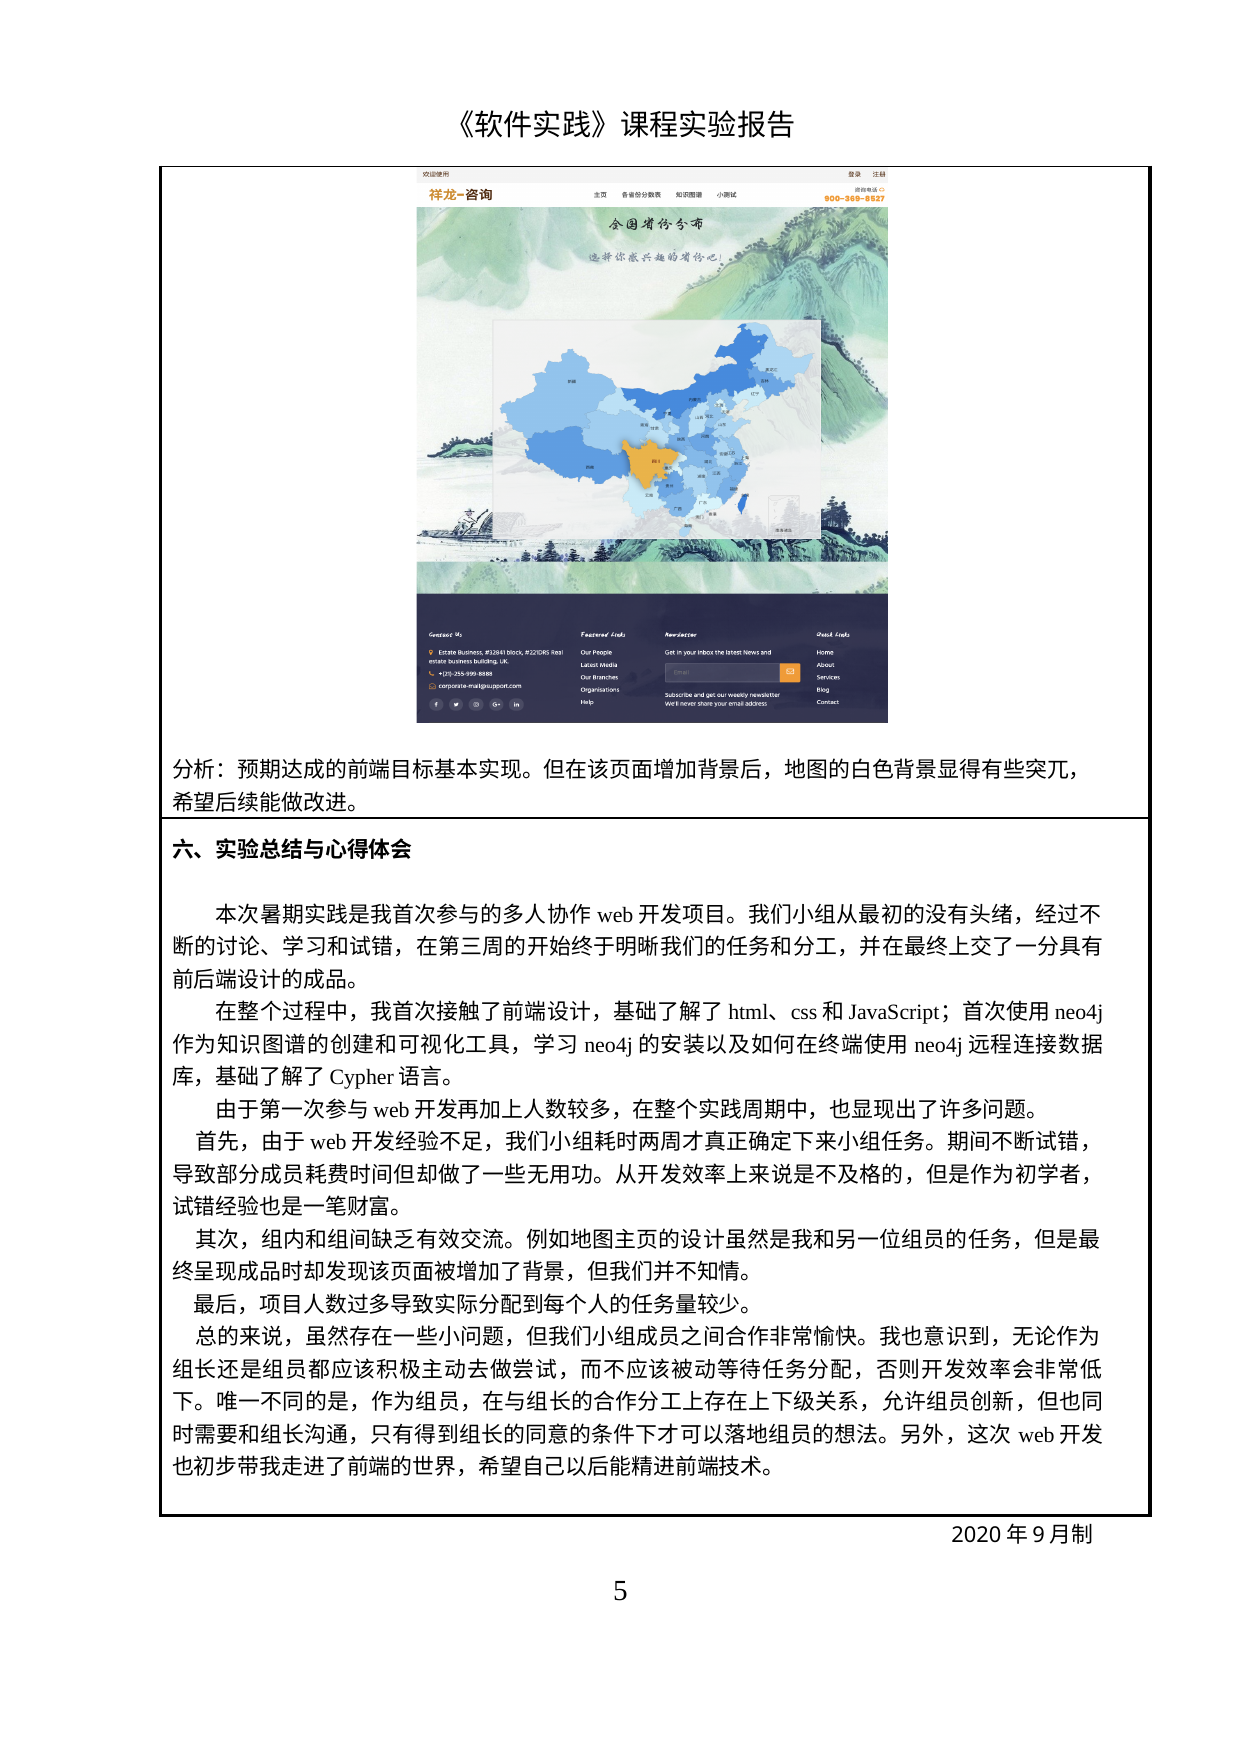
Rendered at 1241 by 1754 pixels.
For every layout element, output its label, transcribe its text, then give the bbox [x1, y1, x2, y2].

table_cell 六、实验总结与心得体会 本次暑期实践是我首次参与的多人协作web开发项目。我们小组从最初的没有头绪，经过不断的讨论、学习和试错，在第三周的开始终于明晰我们的任务和分工，并在最终上交了一分具有前后端设计的成品。 在整个过程中，我首次接触了前端设计，基础了解了html、css和JavaScript；首次使用neo4j作为知识图谱的创建和可视化工具，学习neo4j的安装以及如何在终端使用neo4j远程连接数据库，基础了解了Cypher语言。 由于第一次参与web开发再加上人数较多，在整个实践周期中，也显现出了许多问题。 首先，由于web开发经验不足，我们小组耗时两周才真正确定下来小组任务。期间不断试错，导致部分成员耗费时间但却做了一些无用功。从开发效率上来说是不及格的，但是作为初学者，试错经验也是一笔财富。 其次，组内和组间缺乏有效交流。例如地图主页的设计虽然是我和另一位组员的任务，但是最终呈现成品时却发现该页面被增加了背景，但我们并不知情。 最后，项目人数过多导致实际分配到每个人的任务量较少。 总的来说，虽然存在一些小问题，但我们小组成员之间合作非常愉快。我也意识到，无论作为组长还是组员都应该积极主动去做尝试，而不应该被动等待任务分配，否则开发效率会非常低下。唯一不同的是，作为组员，在与组长的合作分工上存在上下级关系，允许组员创新，但也同时需要和组长沟通，只有得到组长的同意的条件下才可以落地组员的想法。另外，这次web开发也初步带我走进了前端的世界，希望自己以后能精进前端技术。 [162, 819, 1148, 1514]
text 2020年9月制 [148, 1517, 1092, 1549]
table_cell 五、实验结果与分析 知识图谱主页面最终效果如下。 通过鼠标选择兴趣的省份，该省份将显示为黄色。点击即进入特定省份的知识图谱页面。 分析：预期达成的前端目标基本实现。但在该页面增加背景后，地图的白色背景显得有些突兀，希望后续能做改进。 [162, 167, 1148, 817]
picture [416, 167, 888, 723]
